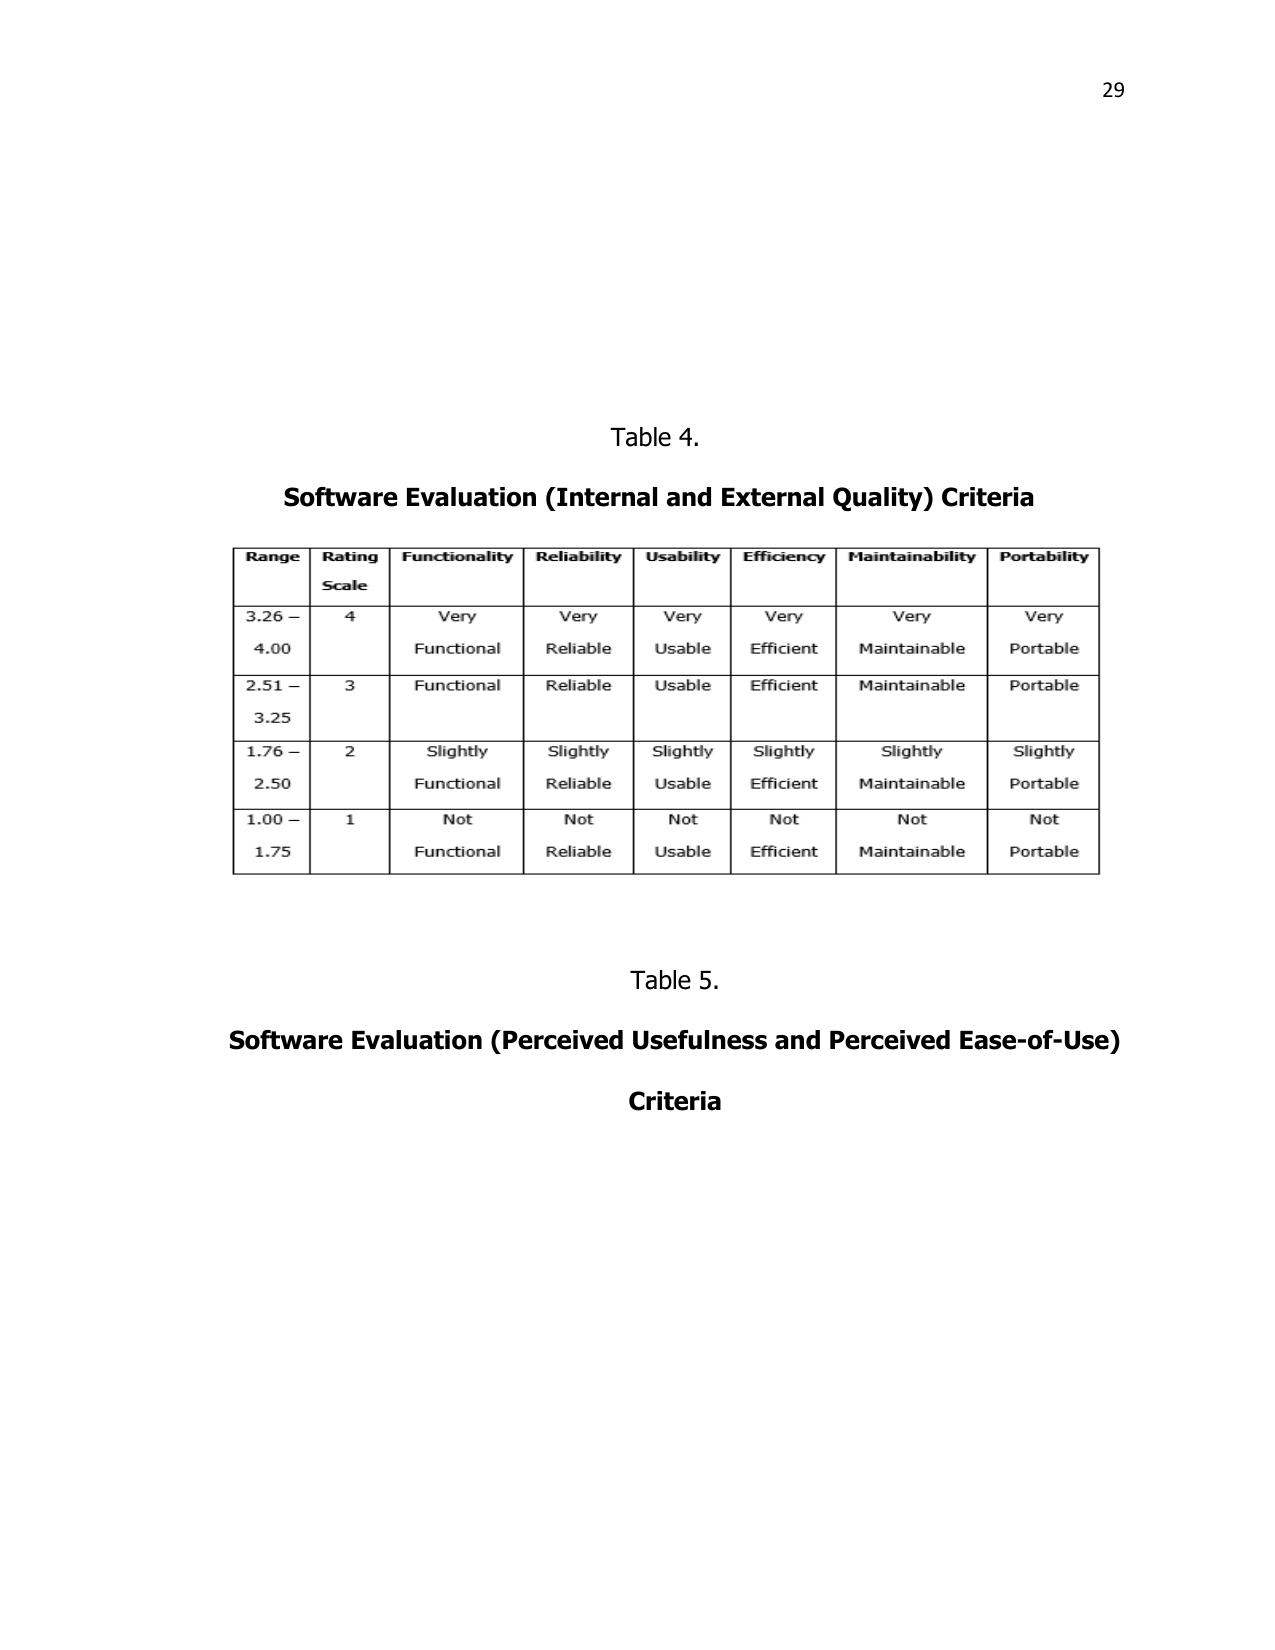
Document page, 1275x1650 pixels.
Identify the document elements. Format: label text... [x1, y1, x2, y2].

text Table 5. [225, 964, 1125, 994]
text Table 4. [525, 421, 1125, 451]
picture [225, 542, 1105, 878]
text Software Evaluation (Internal and External Quality) Criteria [225, 482, 1125, 512]
text Software Evaluation (Perceived Usefulness and Perceived Ease-of-Use) Criteria [225, 1025, 1125, 1115]
